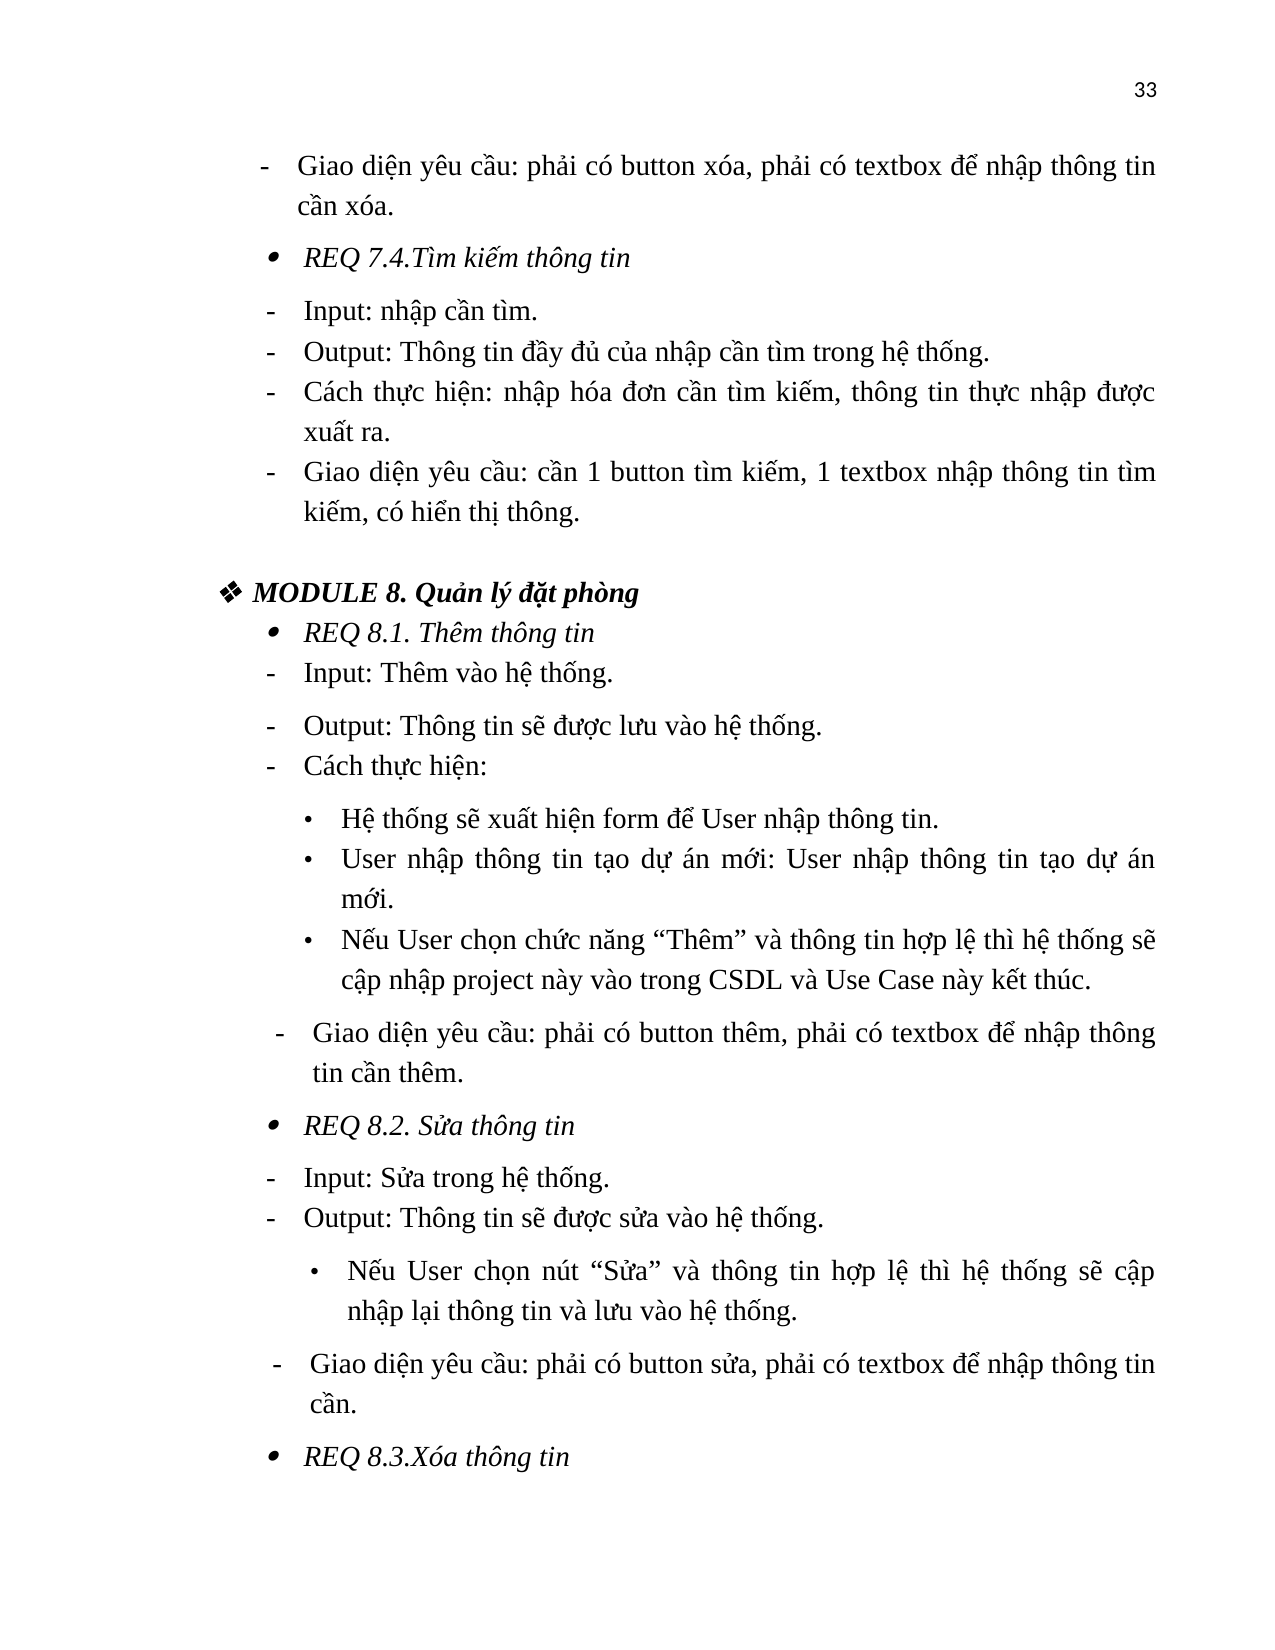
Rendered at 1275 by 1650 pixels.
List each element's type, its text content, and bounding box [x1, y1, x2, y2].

list Output: Thông tin đầy đủ của nhập cần tìm trong hệ thống. [266, 334, 1157, 367]
list Giao diện yêu cầu: phải có button xóa, phải có textbox để nhập thông tin cần xóa. [259, 148, 1157, 221]
list Input: Thêm vào hệ thống. [266, 656, 1157, 689]
list REQ 8.3.Xóa thông tin [266, 1439, 1157, 1473]
list Cách thực hiện: nhập hóa đơn cần tìm kiếm, thông tin thực nhập được xuất ra. [266, 374, 1157, 448]
list Hệ thống sẽ xuất hiện form để User nhập thông tin. [303, 801, 1157, 835]
list REQ 8.2. Sửa thông tin [266, 1108, 1157, 1141]
list Giao diện yêu cầu: cần 1 button tìm kiếm, 1 textbox nhập thông tin tìm kiếm, có hiển thị thông. [266, 454, 1157, 528]
list Giao diện yêu cầu: phải có button thêm, phải có textbox để nhập thông tin cần thêm. [275, 1015, 1157, 1088]
list Input: Sửa trong hệ thống. [266, 1160, 1157, 1194]
list User nhập thông tin tạo dự án mới: User nhập thông tin tạo dự án mới. [303, 841, 1157, 915]
list REQ 8.1. Thêm thông tin [266, 615, 1157, 649]
list Output: Thông tin sẽ được lưu vào hệ thống. [266, 708, 1157, 742]
list REQ 7.4.Tìm kiếm thông tin [266, 241, 1157, 274]
list Nếu User chọn nút “Sửa” và thông tin hợp lệ thì hệ thống sẽ cập nhập lại thông tin và lưu vào hệ thống. [309, 1253, 1157, 1327]
list Cách thực hiện: [266, 748, 1157, 782]
list Input: nhập cần tìm. [266, 293, 1157, 327]
list Nếu User chọn chức năng “Thêm” và thông tin hợp lệ thì hệ thống sẽ cập nhập project này vào trong CSDL và Use Case này kết thúc. [303, 922, 1157, 996]
list Output: Thông tin sẽ được sửa vào hệ thống. [266, 1201, 1157, 1234]
list MODULE 8. Quản lý đặt phòng [215, 575, 1157, 608]
list Giao diện yêu cầu: phải có button sửa, phải có textbox để nhập thông tin cần. [272, 1346, 1157, 1420]
